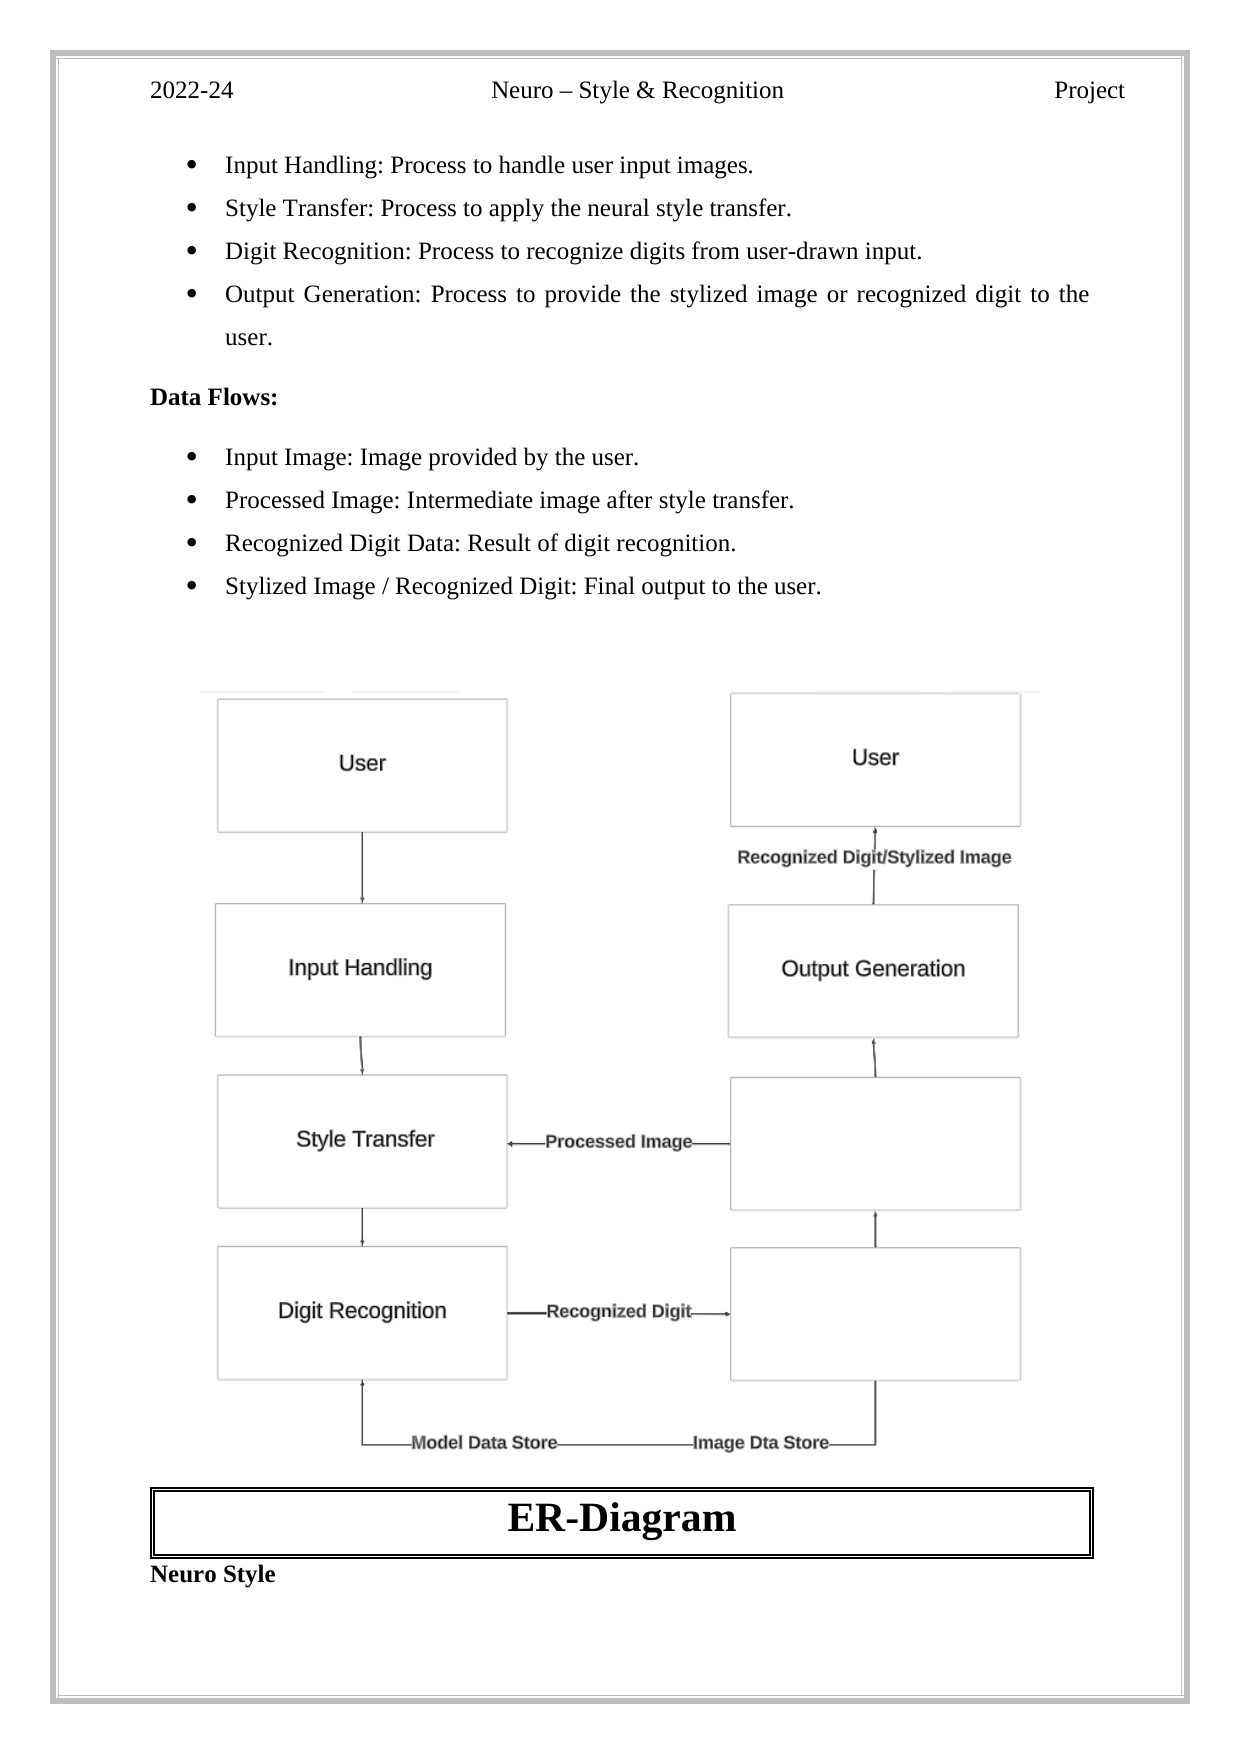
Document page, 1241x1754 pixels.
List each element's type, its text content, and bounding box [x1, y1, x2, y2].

list Recognized Digit Data: Result of digit recognition. [187, 528, 1090, 557]
list Style Transfer: Process to apply the neural style transfer. [187, 193, 1090, 222]
text Data Flows: [150, 382, 1090, 411]
list Stylized Image / Recognized Digit: Final output to the user. [187, 571, 1090, 600]
text Neuro Style [150, 1559, 1090, 1588]
list Digit Recognition: Process to recognize digits from user-drawn input. [187, 236, 1090, 265]
picture [199, 691, 1041, 1453]
list Output Generation: Process to provide the stylized image or recognized digit to the user. [187, 279, 1090, 351]
list Input Image: Image provided by the user. [187, 442, 1090, 471]
list Input Handling: Process to handle user input images. [187, 150, 1090, 179]
table_header ER-Diagram [155, 1492, 1089, 1554]
list Processed Image: Intermediate image after style transfer. [187, 485, 1090, 514]
